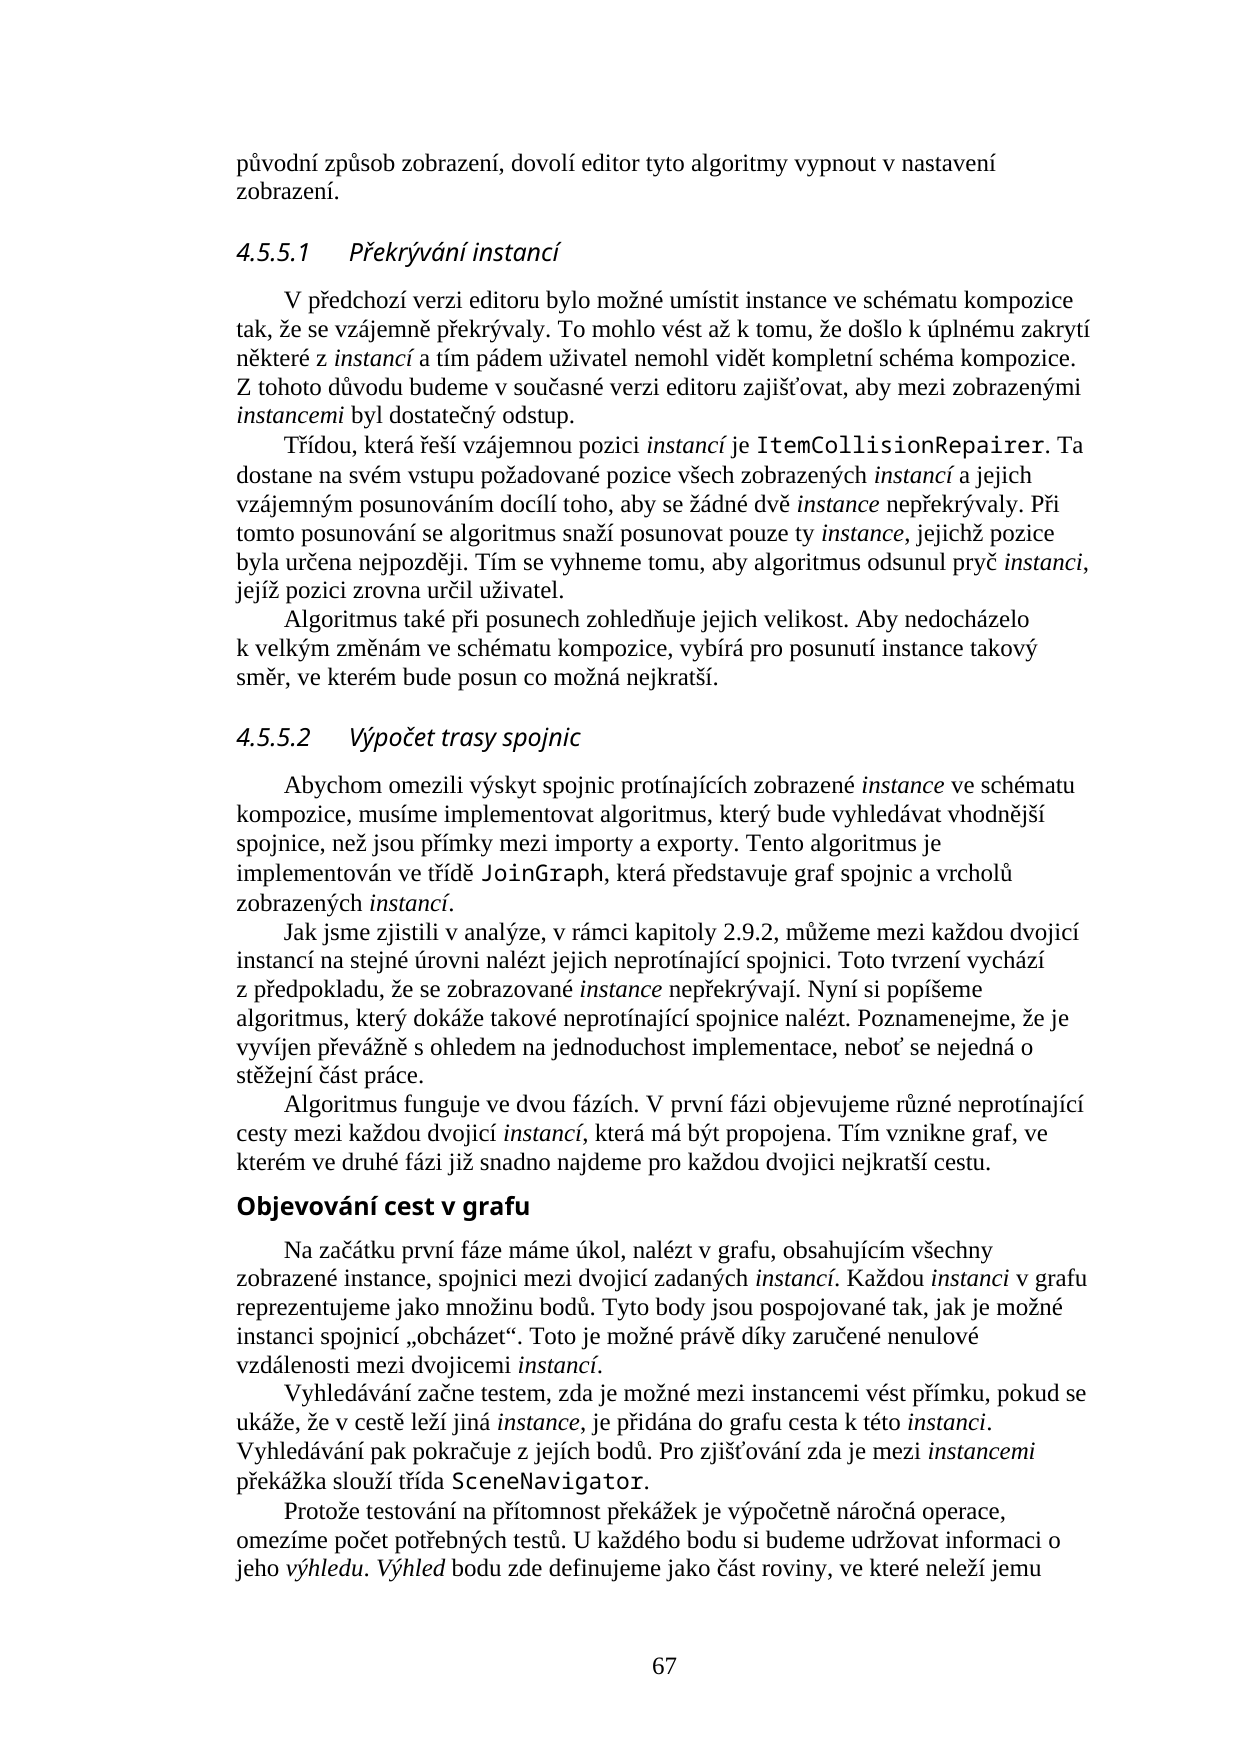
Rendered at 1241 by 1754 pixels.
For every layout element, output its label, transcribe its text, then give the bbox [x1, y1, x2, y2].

subtitle Překrývání instancí [236, 234, 1092, 268]
text Třídou, která řeší vzájemnou pozici instancí je ItemCollisionRepairer. Ta dostane na svém vstupu požadované pozice všech zobrazených instancí a jejich vzájemným posunováním docílí toho, aby se žádné dvě instance nepřekrývaly. Při tomto posunování se algoritmus snaží posunovat pouze ty instance, jejichž pozice byla určena nejpozději. Tím se vyhneme tomu, aby algoritmus odsunul pryč instanci, jejíž pozici zrovna určil uživatel. [236, 429, 1092, 604]
subtitle Výpočet trasy spojnic [236, 719, 1092, 754]
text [236, 1496, 1092, 1582]
text Jak jsme zjistili v analýze, v rámci kapitoly 2.9.2, můžeme mezi každou dvojicí instancí na stejné úrovni nalézt jejich neprotínající spojnici. Toto tvrzení vychází z předpokladu, že se zobrazované instance nepřekrývají. Nyní si popíšeme algoritmus, který dokáže takové neprotínající spojnice nalézt. Poznamenejme, že je vyvíjen převážně s ohledem na jednoduchost implementace, neboť se nejedná o stěžejní část práce. [236, 917, 1092, 1089]
text V předchozí verzi editoru bylo možné umístit instance ve schématu kompozice tak, že se vzájemně překrývaly. To mohlo vést až k tomu, že došlo k úplnému zakrytí některé z instancí a tím pádem uživatel nemohl vidět kompletní schéma kompozice. Z tohoto důvodu budeme v současné verzi editoru zajišťovat, aby mezi zobrazenými instancemi byl dostatečný odstup. [236, 285, 1092, 429]
text Objevování cest v grafu [236, 1188, 1092, 1222]
text Algoritmus funguje ve dvou fázích. V první fázi objevujeme různé neprotínající cesty mezi každou dvojicí instancí, která má být propojena. Tím vznikne graf, ve kterém ve druhé fázi již snadno najdeme pro každou dvojici nejkratší cestu. [236, 1089, 1092, 1176]
text Algoritmus také při posunech zohledňuje jejich velikost. Aby nedocházelo k velkým změnám ve schématu kompozice, vybírá pro posunutí instance takový směr, ve kterém bude posun co možná nejkratší. [236, 604, 1092, 690]
text Vyhledávání začne testem, zda je možné mezi instancemi vést přímku, pokud se ukáže, že v cestě leží jiná instance, je přidána do grafu cesta k této instanci. Vyhledávání pak pokračuje z jejích bodů. Pro zjišťování zda je mezi instancemi překážka slouží třída SceneNavigator. [236, 1378, 1092, 1496]
text Abychom omezili výskyt spojnic protínajících zobrazené instance ve schématu kompozice, musíme implementovat algoritmus, který bude vyhledávat vhodnější spojnice, než jsou přímky mezi importy a exporty. Tento algoritmus je implementován ve třídě JoinGraph, která představuje graf spojnic a vrcholů zobrazených instancí. [236, 771, 1092, 917]
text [236, 148, 1092, 205]
text Na začátku první fáze máme úkol, nalézt v grafu, obsahujícím všechny zobrazené instance, spojnici mezi dvojicí zadaných instancí. Každou instanci v grafu reprezentujeme jako množinu bodů. Tyto body jsou pospojované tak, jak je možné instanci spojnicí „obcházet“. Toto je možné právě díky zaručené nenulové vzdálenosti mezi dvojicemi instancí. [236, 1235, 1092, 1378]
